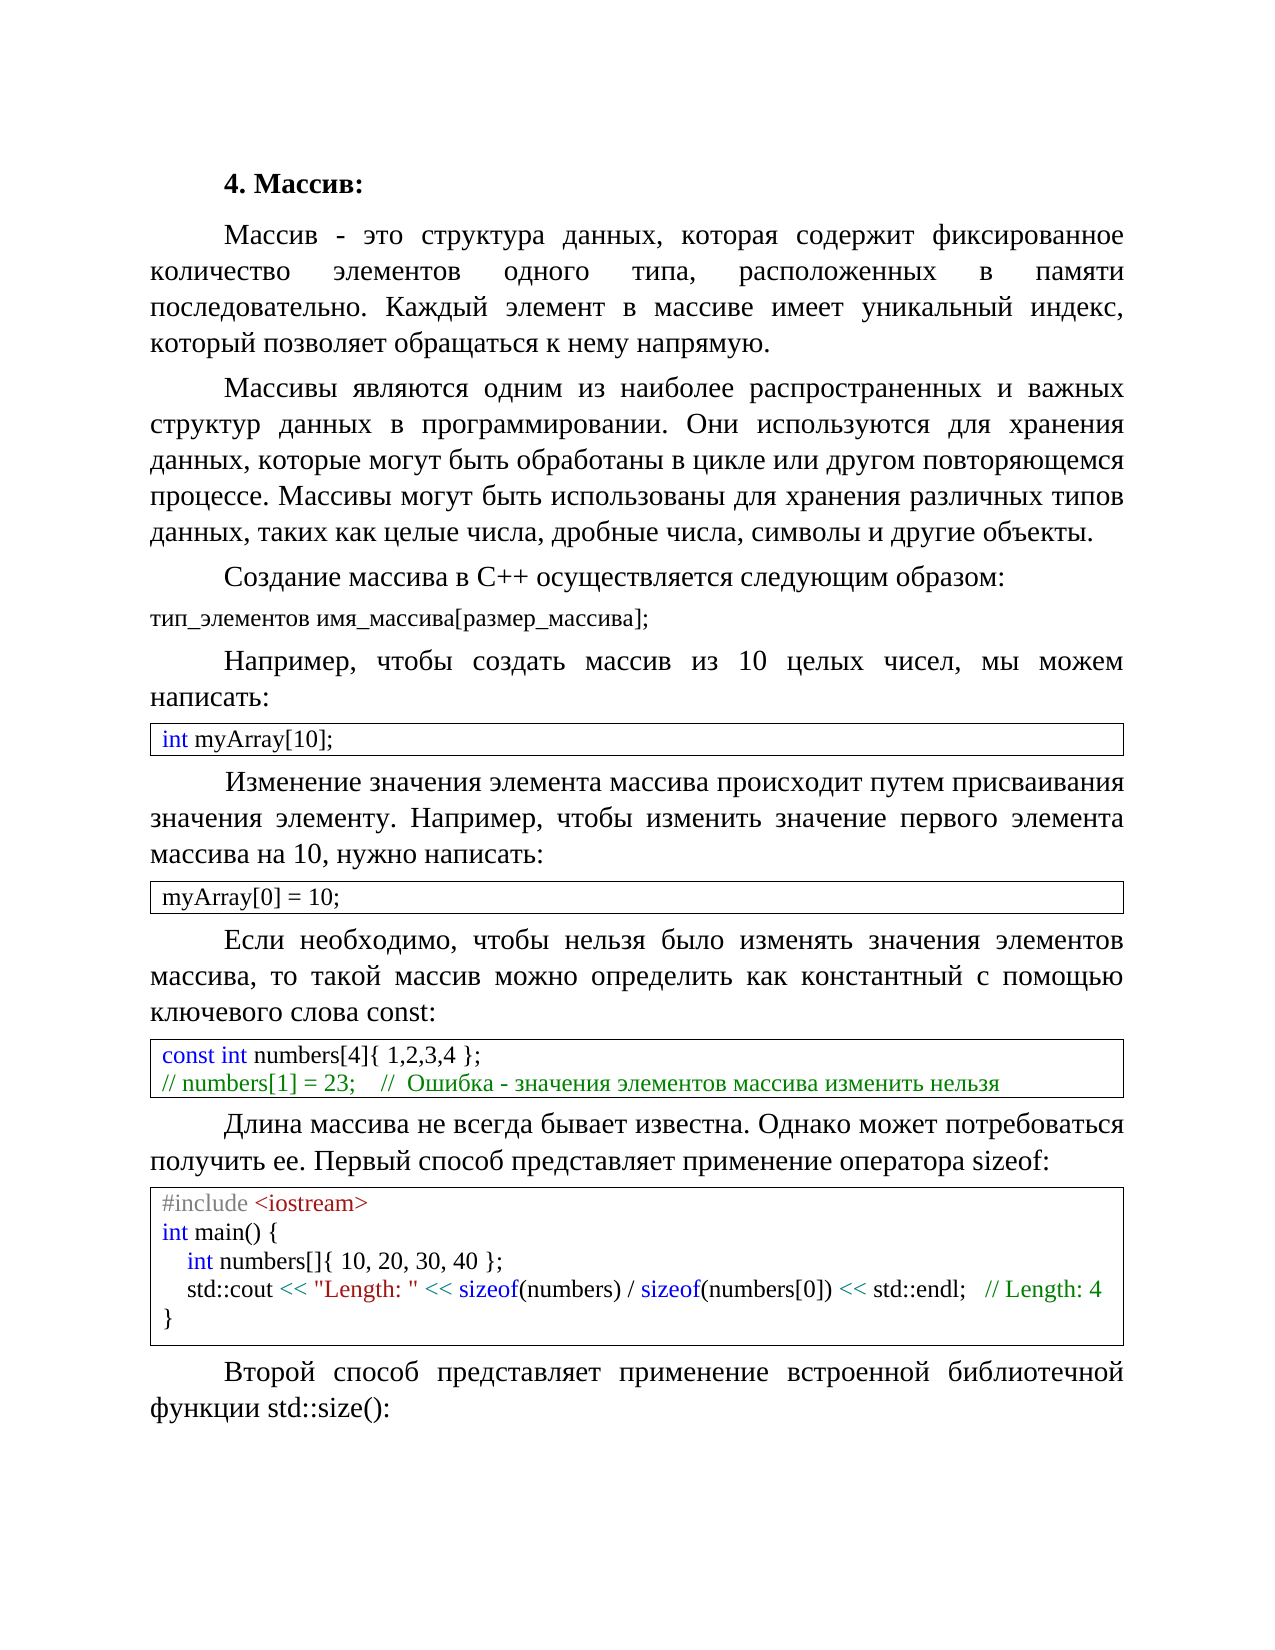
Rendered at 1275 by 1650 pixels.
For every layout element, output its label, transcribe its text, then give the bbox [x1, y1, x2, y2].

list Массив: [224, 167, 1125, 200]
text Создание массива в C++ осуществляется следующим образом: [150, 559, 1125, 592]
text Изменение значения элемента массива происходит путем присваивания значения элементу. Например, чтобы изменить значение первого элемента массива на 10, нужно написать: [150, 764, 1125, 870]
table_header myArray[0] = 10; [151, 882, 1123, 912]
text Массивы являются одним из наиболее распространенных и важных структур данных в программировании. Они используются для хранения данных, которые могут быть обработаны в цикле или другом повторяющемся процессе. Массивы могут быть использованы для хранения различных типов данных, таких как целые числа, дробные числа, символы и другие объекты. [150, 370, 1125, 548]
text Длина массива не всегда бывает известна. Однако может потребоваться получить ее. Первый способ представляет применение оператора sizeof: [150, 1107, 1125, 1176]
text Например, чтобы создать массив из 10 целых чисел, мы можем написать: [150, 643, 1125, 712]
text Второй способ представляет применение встроенной библиотечной функции std::size(): [150, 1354, 1125, 1424]
table_header int myArray[10]; [151, 724, 1123, 755]
text Если необходимо, чтобы нельзя было изменять значения элементов массива, то такой массив можно определить как константный с помощью ключевого слова const: [150, 922, 1125, 1028]
text тип_элементов имя_массива[размер_массива]; [150, 603, 1125, 632]
table_header const int numbers[4]{ 1,2,3,4 }; // numbers[1] = 23; // Ошибка - значения элементов массива изменить нельзя [151, 1040, 1123, 1097]
text Массив - это структура данных, которая содержит фиксированное количество элементов одного типа, расположенных в памяти последовательно. Каждый элемент в массиве имеет уникальный индекс, который позволяет обращаться к нему напрямую. [150, 217, 1125, 359]
table_header #include <iostream> int main() { int numbers[]{ 10, 20, 30, 40 }; std::cout << "Length: " << sizeof(numbers) / sizeof(numbers[0]) << std::endl; // Length: 4 } [151, 1188, 1123, 1345]
